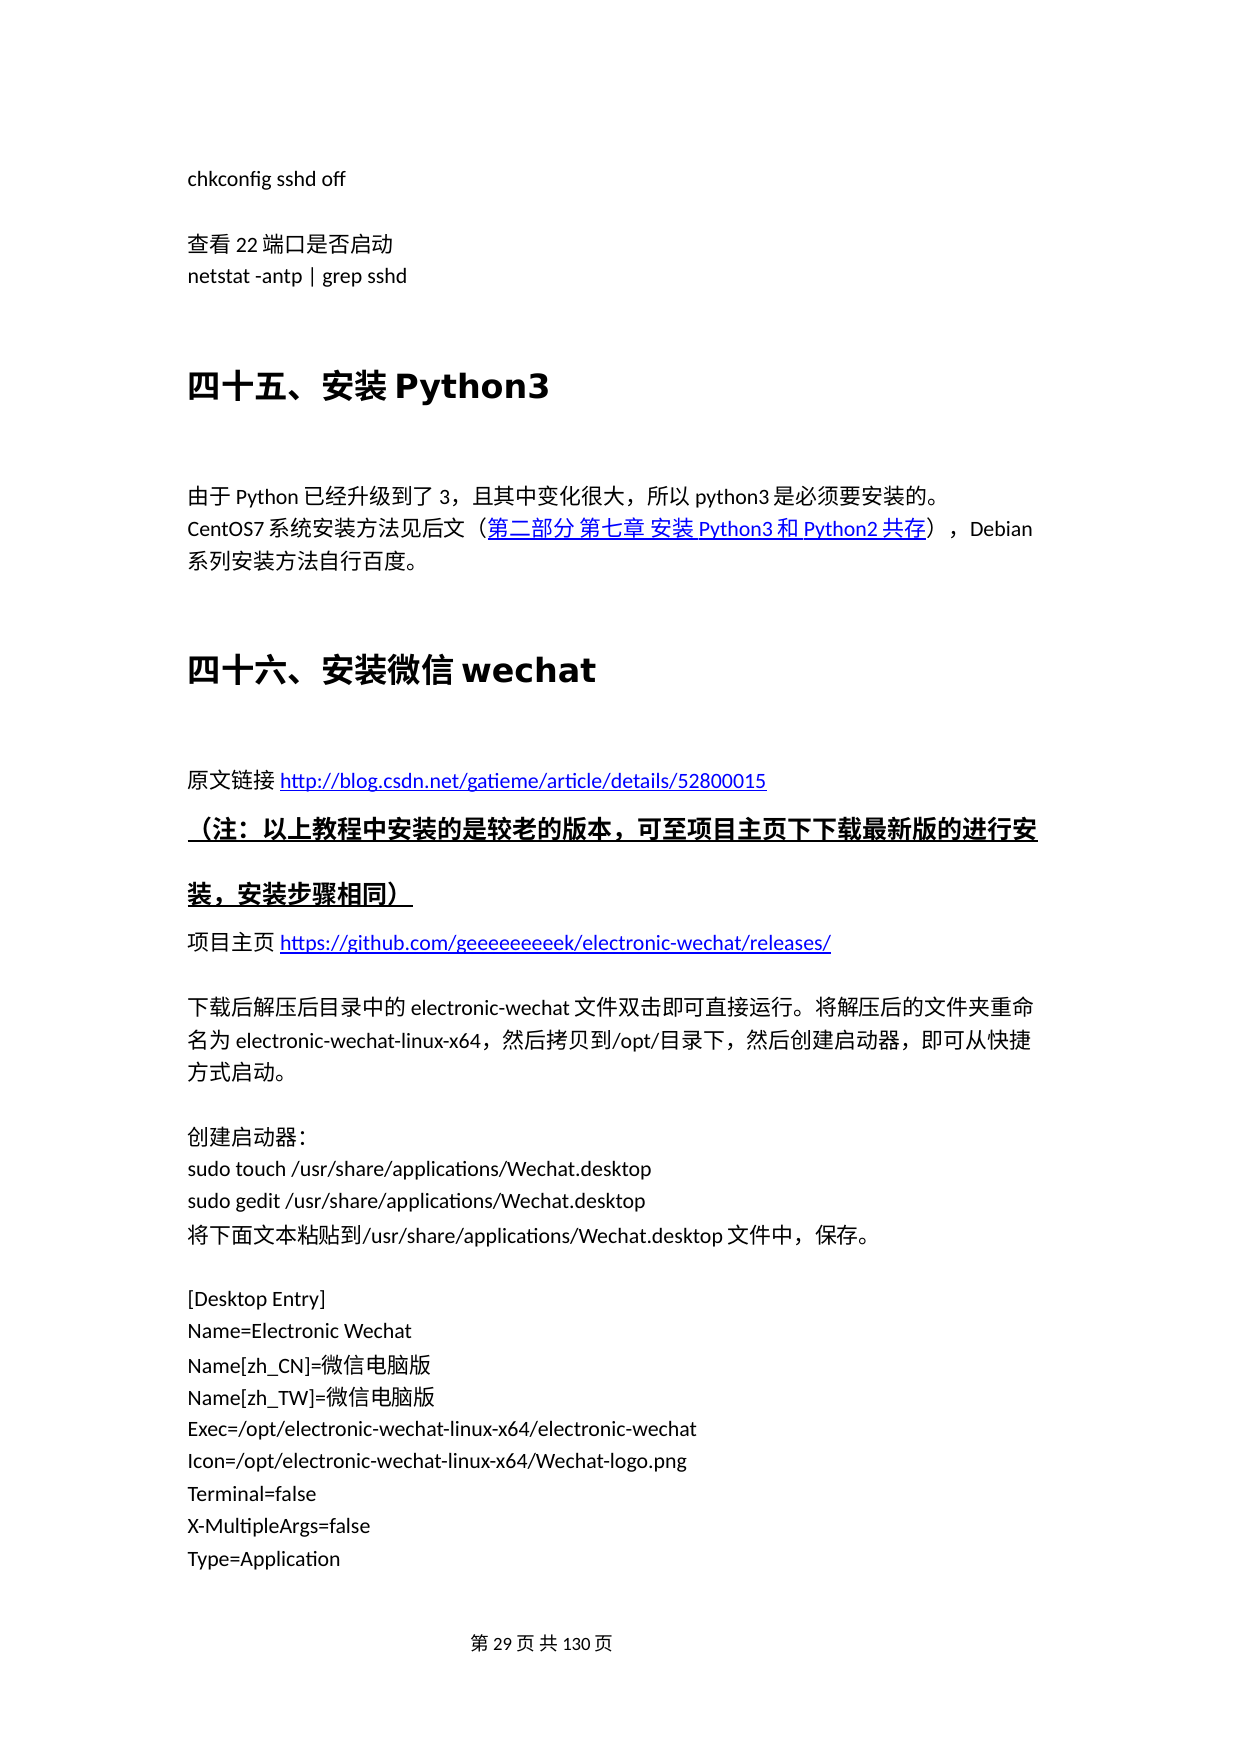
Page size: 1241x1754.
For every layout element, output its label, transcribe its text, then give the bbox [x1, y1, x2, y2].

text 创建启动器： [187, 1120, 1053, 1152]
text 下载后解压后目录中的electronic-wechat文件双击即可直接运行。将解压后的文件夹重命名为electronic-wechat-linux-x64，然后拷贝到/opt/目录下，然后创建启动器，即可从快捷方式启动。 [187, 990, 1053, 1087]
text sudo touch /usr/share/applications/Wechat.desktop [187, 1152, 1053, 1185]
text 查看22端口是否启动 [187, 227, 1053, 259]
text Icon=/opt/electronic-wechat-linux-x64/Wechat-logo.png [187, 1445, 1053, 1477]
text 将下面文本粘贴到/usr/share/applications/Wechat.desktop文件中，保存。 [187, 1217, 1053, 1250]
text [Desktop Entry] [187, 1282, 1053, 1315]
text chkconfig sshd off [187, 162, 1053, 194]
text Terminal=false [187, 1477, 1053, 1510]
text X-MultipleArgs=false [187, 1510, 1053, 1542]
text （注：以上教程中安装的是较老的版本，可至项目主页下下载最新版的进行安装，安装步骤相同） [187, 795, 1053, 925]
text Name[zh_TW]=微信电脑版 [187, 1380, 1053, 1412]
text Name=Electronic Wechat [187, 1315, 1053, 1347]
subtitle 四十六、安装微信wechat [187, 635, 1053, 700]
text 由于Python已经升级到了3，且其中变化很大，所以python3是必须要安装的。 [187, 478, 1053, 511]
subtitle 四十五、安装Python3 [187, 352, 1053, 417]
text Exec=/opt/electronic-wechat-linux-x64/electronic-wechat [187, 1412, 1053, 1445]
text Name[zh_CN]=微信电脑版 [187, 1347, 1053, 1380]
text 原文链接 http://blog.csdn.net/gatieme/article/details/52800015 [187, 762, 1053, 795]
text 项目主页 https://github.com/geeeeeeeeek/electronic-wechat/releases/ [187, 925, 1053, 957]
text Type=Application [187, 1542, 1053, 1575]
text netstat -antp | grep sshd [187, 259, 1053, 292]
text sudo gedit /usr/share/applications/Wechat.desktop [187, 1185, 1053, 1217]
text CentOS7系统安装方法见后文（第二部分 第七章 安装Python3和Python2共存），Debian系列安装方法自行百度。 [187, 511, 1053, 576]
